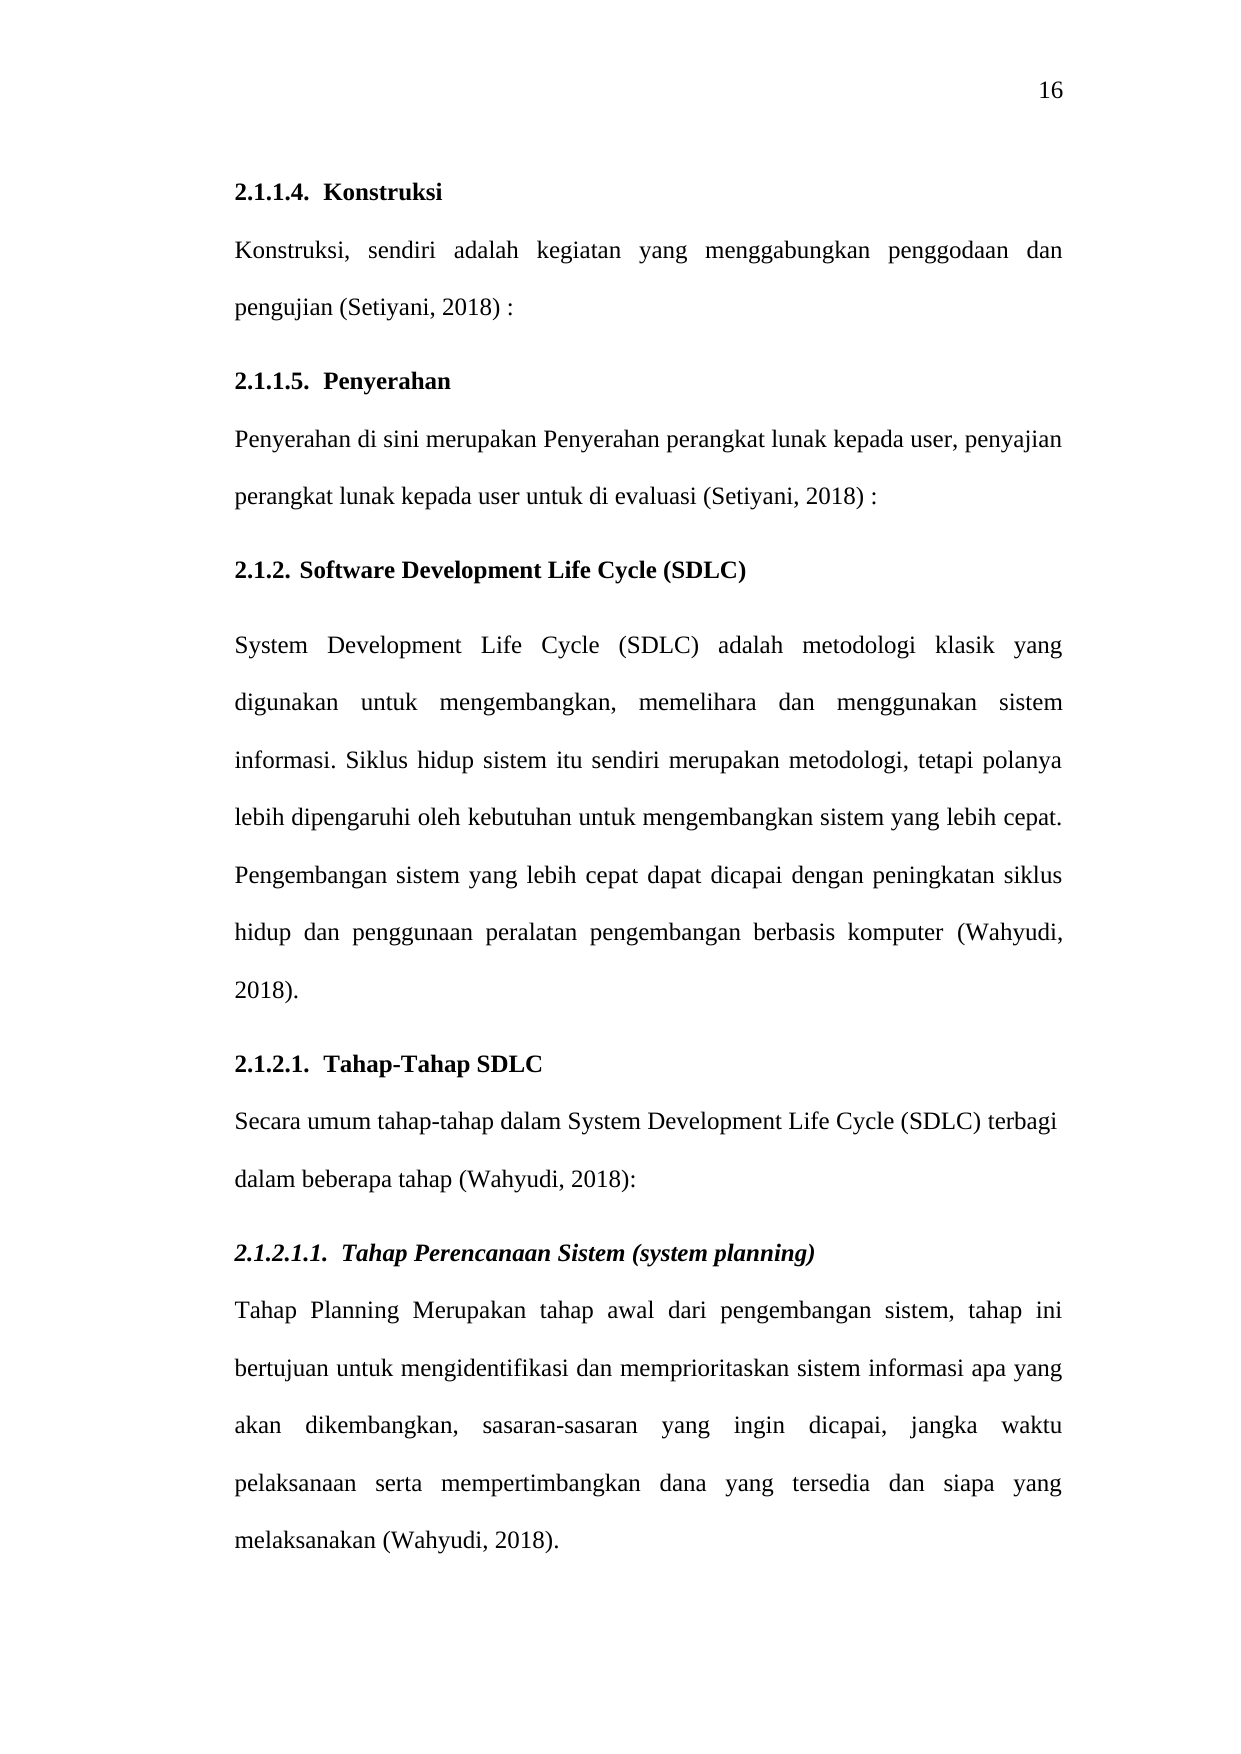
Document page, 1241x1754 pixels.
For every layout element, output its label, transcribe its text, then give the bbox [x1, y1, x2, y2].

text Tahap Planning Merupakan tahap awal dari pengembangan sistem, tahap ini bertujuan untuk mengidentifikasi dan memprioritaskan sistem informasi apa yang akan dikembangkan, sasaran-sasaran yang ingin dicapai, jangka waktu pelaksanaan serta mempertimbangkan dana yang tersedia dan siapa yang melaksanakan . [234, 1296, 1063, 1554]
subtitle Konstruksi [234, 177, 1063, 206]
text Secara umum tahap-tahap dalam System Development Life Cycle (SDLC) terbagi dalam beberapa tahap : [234, 1106, 1063, 1193]
text System Development Life Cycle (SDLC) adalah metodologi klasik yang digunakan untuk mengembangkan, memelihara dan menggunakan sistem informasi. Siklus hidup sistem itu sendiri merupakan metodologi, tetapi polanya lebih dipengaruhi oleh kebutuhan untuk mengembangkan sistem yang lebih cepat. Pengembangan sistem yang lebih cepat dapat dicapai dengan peningkatan siklus hidup dan penggunaan peralatan pengembangan berbasis komputer . [234, 630, 1063, 1003]
text Konstruksi, sendiri adalah kegiatan yang menggabungkan penggodaan dan pengujian : [234, 235, 1063, 321]
text Penyerahan di sini merupakan Penyerahan perangkat lunak kepada user, penyajian perangkat lunak kepada user untuk di evaluasi : [234, 424, 1063, 510]
subtitle Software Development Life Cycle (SDLC) [234, 556, 1063, 584]
subtitle Tahap Perencanaan Sistem (system planning) [234, 1238, 1063, 1267]
subtitle Penyerahan [234, 366, 1063, 395]
subtitle Tahap-Tahap SDLC [234, 1049, 1063, 1078]
